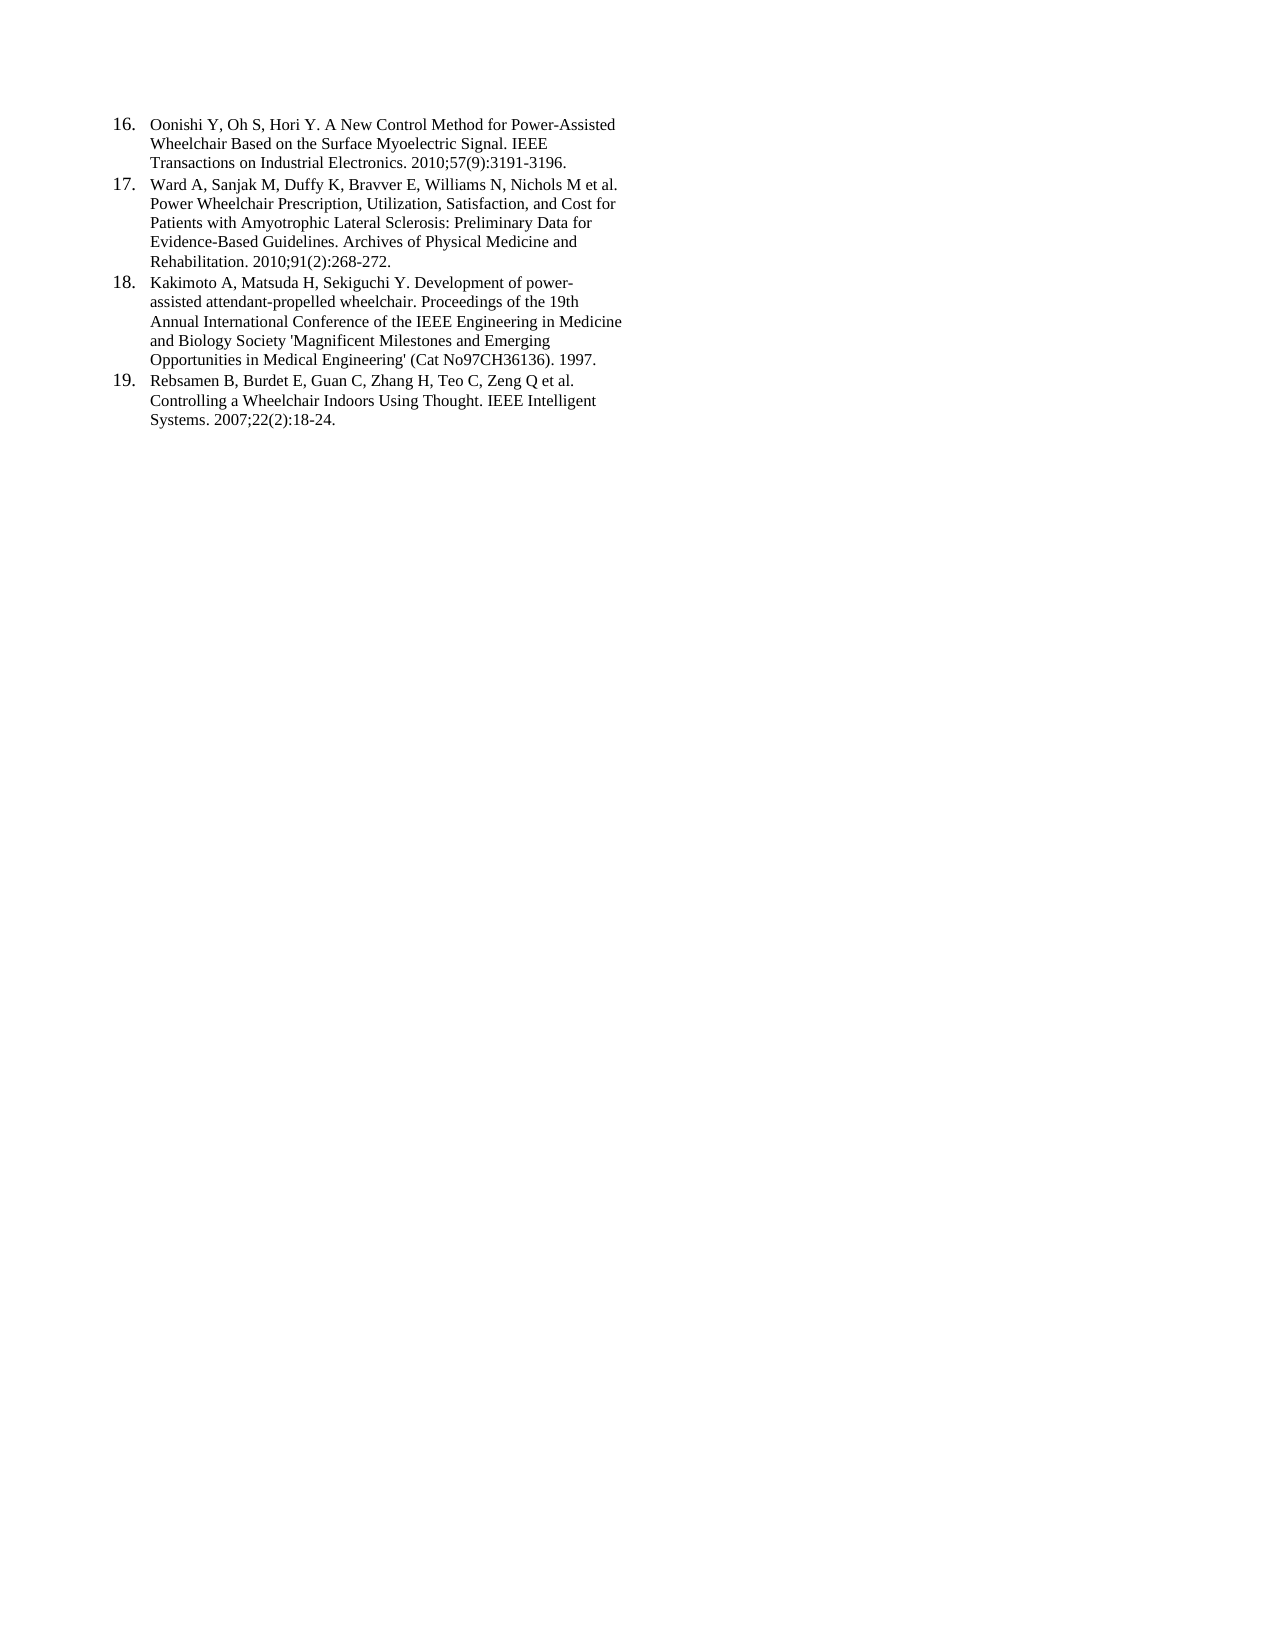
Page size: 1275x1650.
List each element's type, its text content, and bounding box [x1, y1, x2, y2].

list Ward A, Sanjak M, Duffy K, Bravver E, Williams N, Nichols M et al. Power Wheelchair Prescription, Utilization, Satisfaction, and Cost for Patients with Amyotrophic Lateral Sclerosis: Preliminary Data for Evidence-Based Guidelines. Archives of Physical Medicine and Rehabilitation. 2010;91(2):268-272. [112, 172, 622, 271]
list Oonishi Y, Oh S, Hori Y. A New Control Method for Power-Assisted Wheelchair Based on the Surface Myoelectric Signal. IEEE Transactions on Industrial Electronics. 2010;57(9):3191-3196. [112, 112, 622, 172]
list Rebsamen B, Burdet E, Guan C, Zhang H, Teo C, Zeng Q et al. Controlling a Wheelchair Indoors Using Thought. IEEE Intelligent Systems. 2007;22(2):18-24. [112, 369, 622, 429]
list Kakimoto A, Matsuda H, Sekiguchi Y. Development of power-assisted attendant-propelled wheelchair. Proceedings of the 19th Annual International Conference of the IEEE Engineering in Medicine and Biology Society 'Magnificent Milestones and Emerging Opportunities in Medical Engineering' (Cat No97CH36136). 1997. [112, 271, 622, 369]
